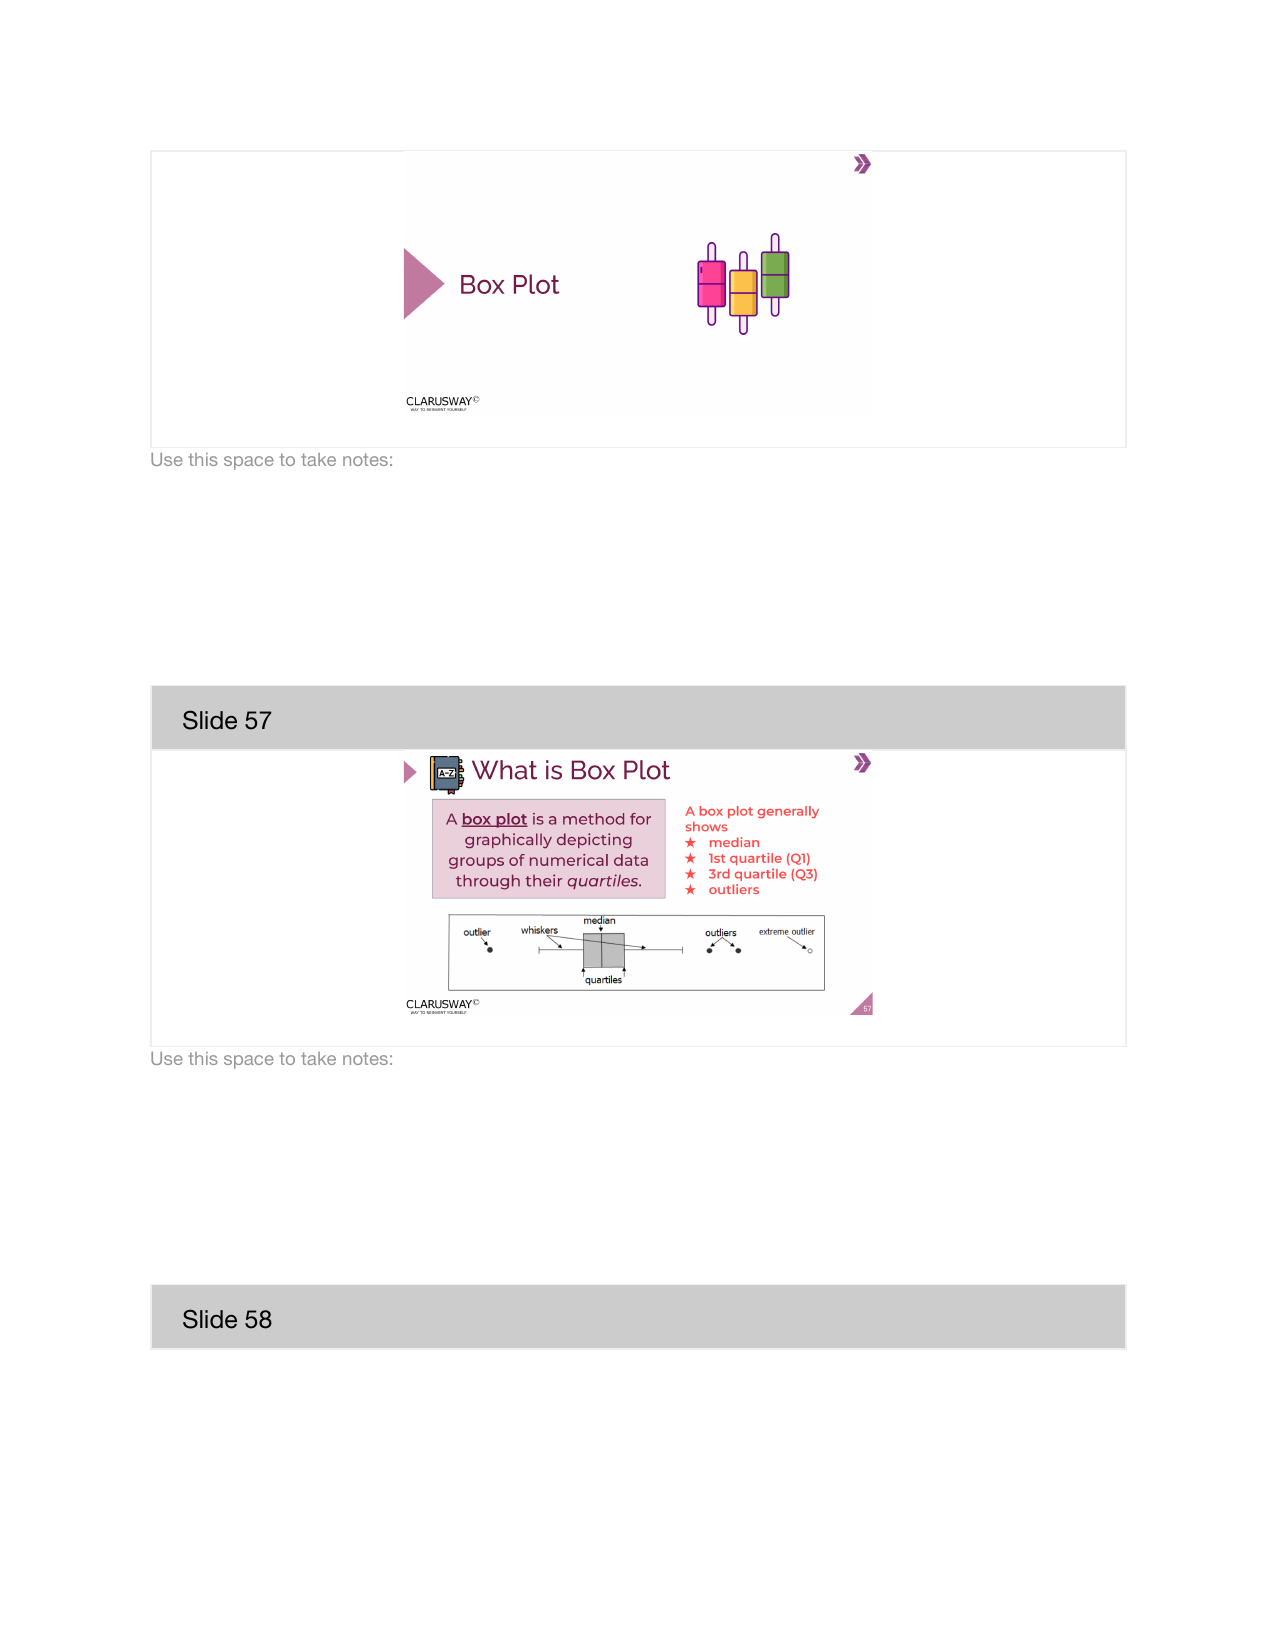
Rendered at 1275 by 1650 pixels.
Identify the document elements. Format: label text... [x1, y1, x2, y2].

table_header Slide 57 [152, 686, 1125, 749]
picture [403, 151, 873, 416]
picture [403, 750, 873, 1015]
text Use this space to take notes: [150, 448, 1125, 472]
table_header Slide 58 [152, 1285, 1125, 1348]
text Use this space to take notes: [150, 1047, 1125, 1071]
table_cell [152, 152, 1125, 447]
table_cell [152, 751, 1125, 1046]
